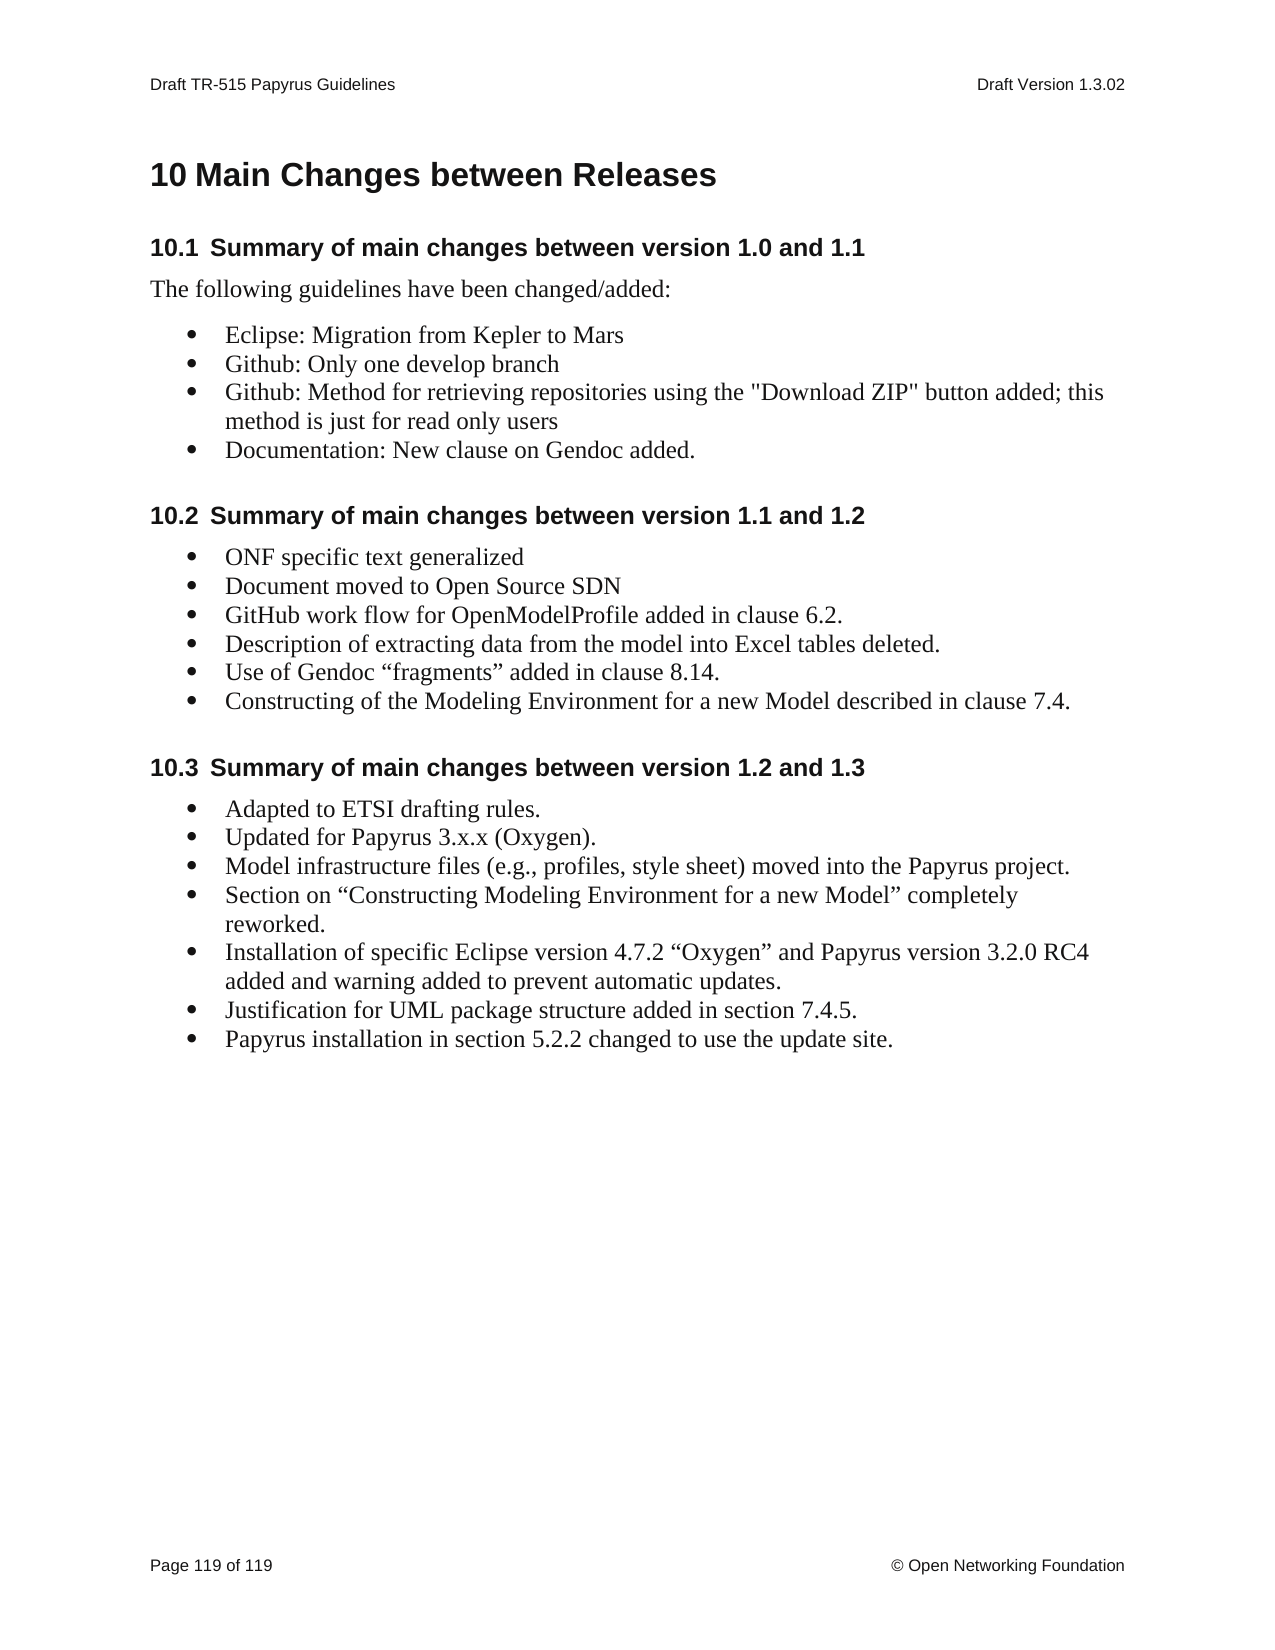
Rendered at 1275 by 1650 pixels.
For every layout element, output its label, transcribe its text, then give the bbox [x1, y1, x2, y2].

list Github: Method for retrieving repositories using the "Download ZIP" button added; this method is just for read only users [187, 377, 1125, 435]
list Documentation: New clause on Gendoc added. [187, 435, 1125, 464]
subtitle Summary of main changes between version 1.2 and 1.3 [150, 752, 1125, 781]
list ONF specific text generalized [187, 542, 1125, 571]
list Use of Gendoc “fragments” added in clause 8.14. [187, 657, 1125, 686]
list Justification for UML package structure added in section 7.4.5. [187, 995, 1125, 1024]
list Description of extracting data from the model into Excel tables deleted. [187, 629, 1125, 657]
subtitle Main Changes between Releases [150, 150, 1125, 196]
subtitle Summary of main changes between version 1.1 and 1.2 [150, 501, 1125, 530]
list Section on “Constructing Modeling Environment for a new Model” completely reworked. [187, 880, 1125, 937]
list GitHub work flow for OpenModelProfile added in clause 6.2. [187, 600, 1125, 629]
list Updated for Papyrus 3.x.x (Oxygen). [187, 822, 1125, 851]
list Model infrastructure files (e.g., profiles, style sheet) moved into the Papyrus project. [187, 851, 1125, 880]
list Papyrus installation in section 5.2.2 changed to use the update site. [187, 1024, 1125, 1052]
list Constructing of the Modeling Environment for a new Model described in clause 7.4. [187, 686, 1125, 715]
text The following guidelines have been changed/added: [150, 274, 1125, 303]
subtitle Summary of main changes between version 1.0 and 1.1 [150, 233, 1125, 262]
list Adapted to ETSI drafting rules. [187, 794, 1125, 822]
list Installation of specific Eclipse version 4.7.2 “Oxygen” and Papyrus version 3.2.0 RC4 added and warning added to prevent automatic updates. [187, 937, 1125, 995]
list Document moved to Open Source SDN [187, 571, 1125, 600]
list Github: Only one develop branch [187, 349, 1125, 377]
list Eclipse: Migration from Kepler to Mars [187, 320, 1125, 349]
